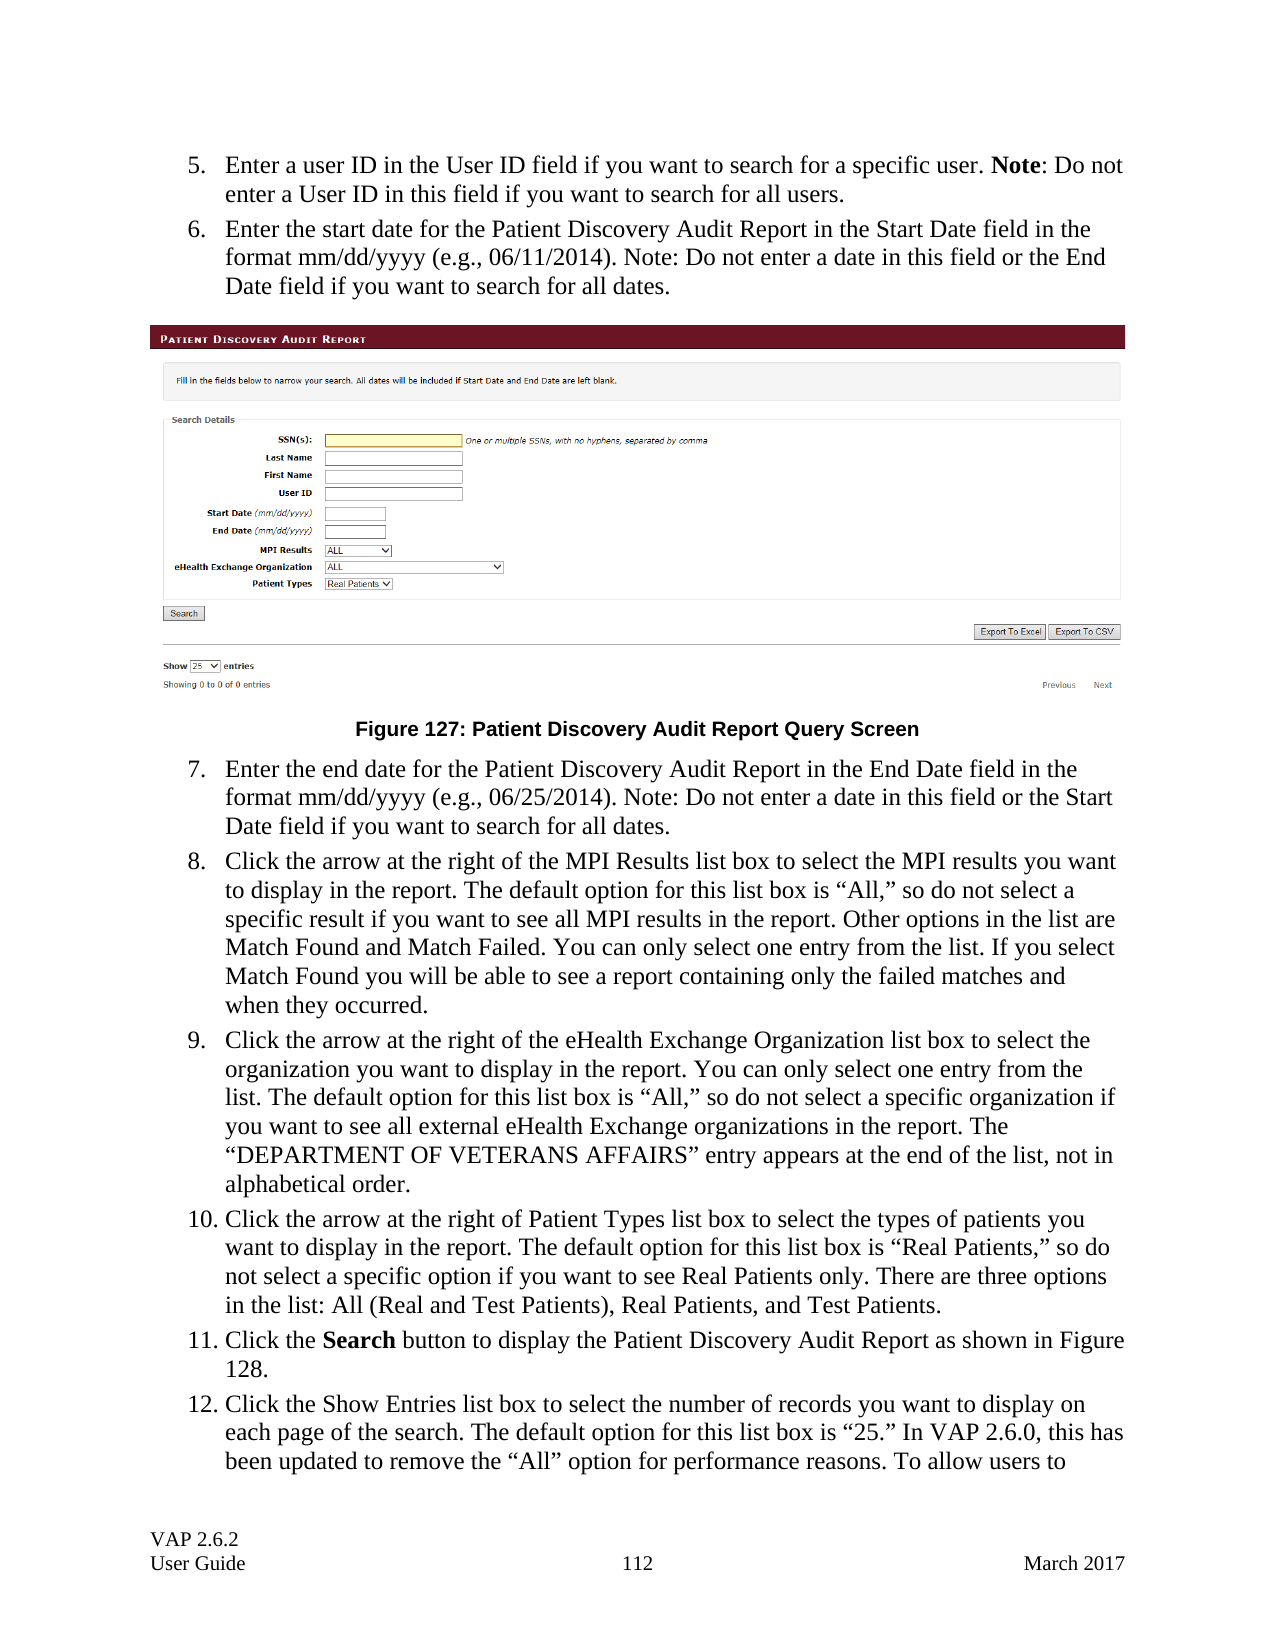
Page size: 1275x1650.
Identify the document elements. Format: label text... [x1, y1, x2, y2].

text Enter the start date for the Patient Discovery Audit Report in the Start Date field in the format mm/dd/yyyy (e.g., 06/11/2014). Note: Do not enter a date in this field or the End Date field if you want to search for all dates. [187, 214, 1125, 300]
text Click the arrow at the right of the MPI Results list box to select the MPI results you want to display in the report. The default option for this list box is “All,” so do not select a specific result if you want to see all MPI results in the report. Other options in the list are Match Found and Match Failed. You can only select one entry from the list. If you select Match Found you will be able to see a report containing only the failed matches and when they occurred. [187, 846, 1125, 1019]
text Figure 127: Patient Discovery Audit Report Query Screen [150, 717, 1125, 741]
text Click the Search button to display the Patient Discovery Audit Report as shown in Figure 128. [187, 1325, 1125, 1382]
list Enter the end date for the Patient Discovery Audit Report in the End Date field in the format mm/dd/yyyy (e.g., 06/25/2014). Note: Do not enter a date in this field or the Start Date field if you want to search for all dates. [187, 754, 1125, 840]
picture [150, 325, 1125, 693]
text Click the arrow at the right of Patient Types list box to select the types of patients you want to display in the report. The default option for this list box is “Real Patients,” so do not select a specific option if you want to see Real Patients only. There are three options in the list: All (Real and Test Patients), Real Patients, and Test Patients. [187, 1204, 1125, 1319]
text Click the arrow at the right of the eHealth Exchange Organization list box to select the organization you want to display in the report. You can only select one entry from the list. The default option for this list box is “All,” so do not select a specific organization if you want to see all external eHealth Exchange organizations in the report. The “DEPARTMENT OF VETERANS AFFAIRS” entry appears at the end of the list, not in alphabetical order. [187, 1025, 1125, 1197]
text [187, 1389, 1125, 1475]
text Enter a user ID in the User ID field if you want to search for a specific user. Note: Do not enter a User ID in this field if you want to search for all users. [187, 150, 1125, 207]
